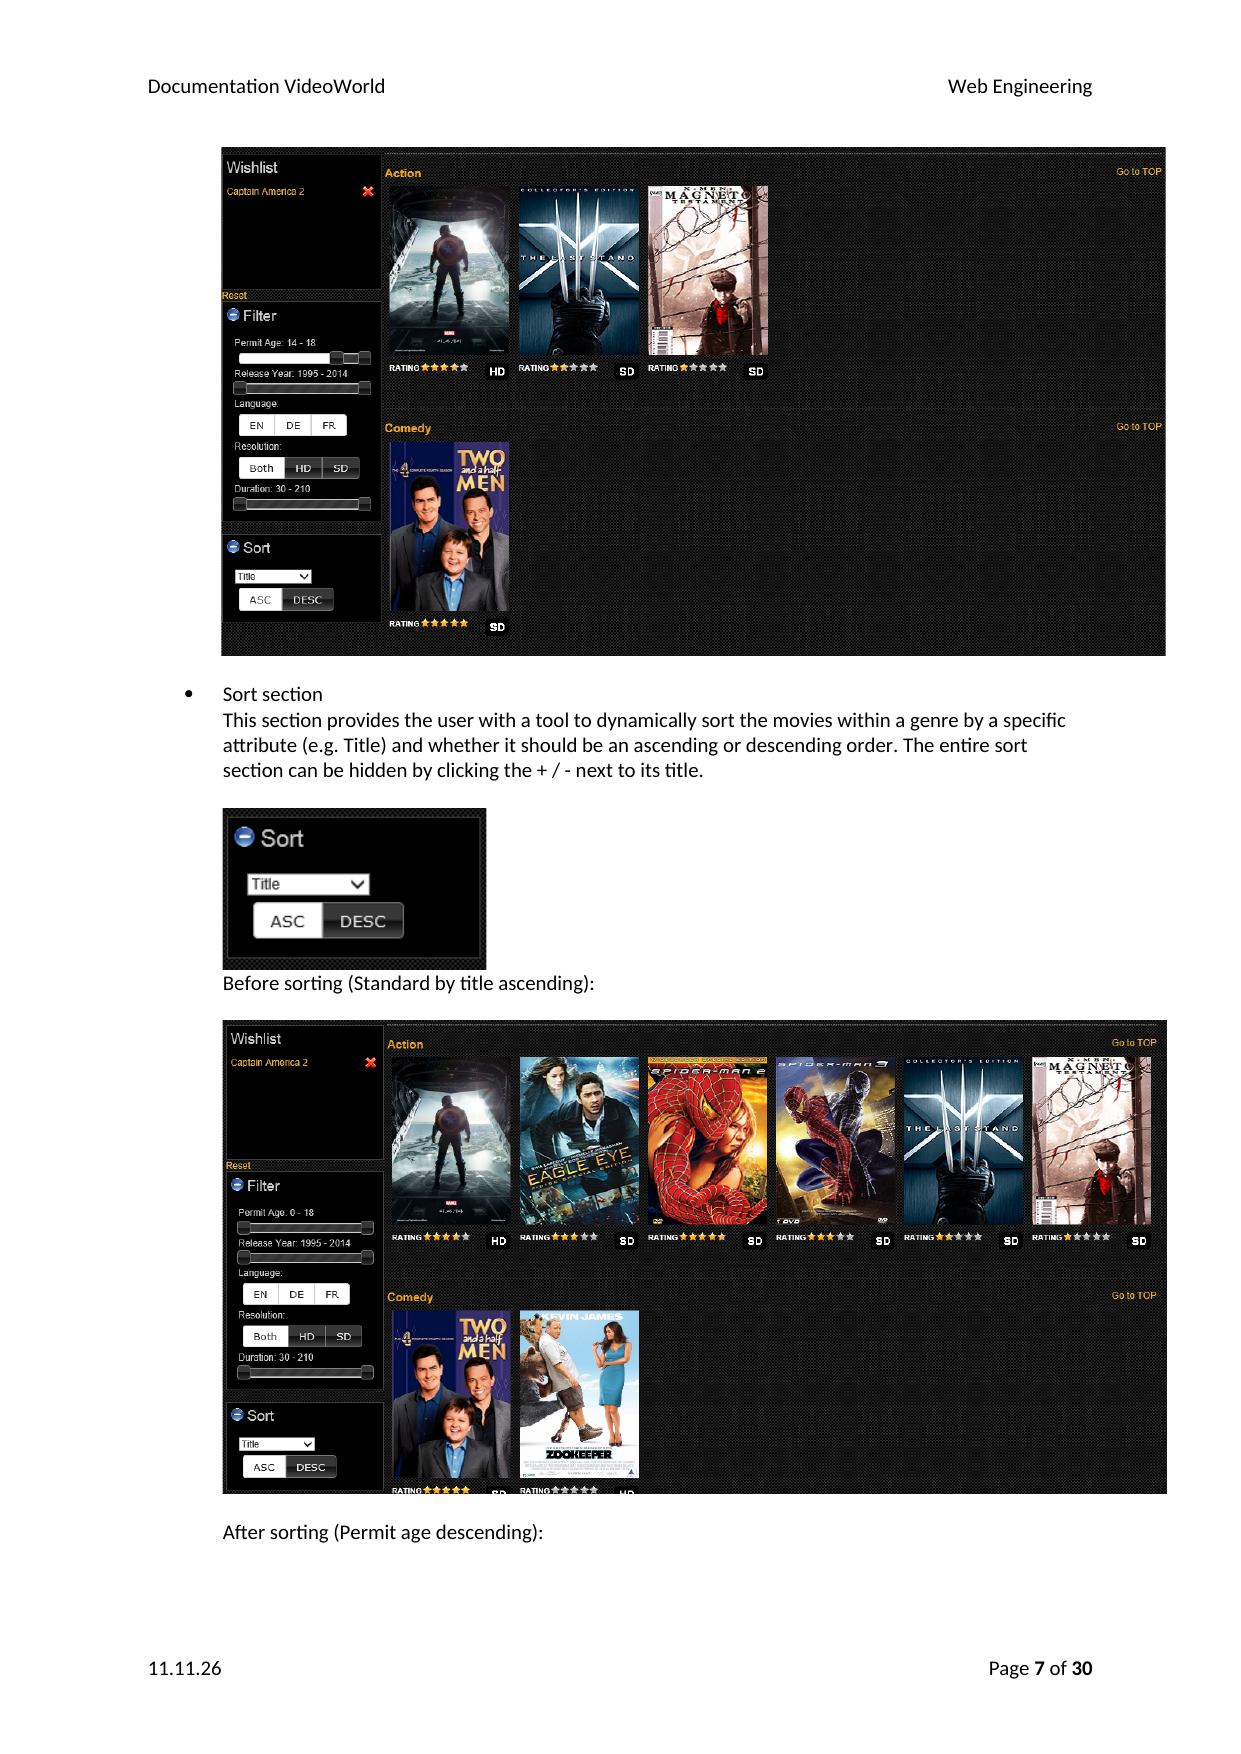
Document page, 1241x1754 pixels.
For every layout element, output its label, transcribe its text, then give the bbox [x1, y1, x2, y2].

list After sorting (Permit age descending): [223, 1519, 1093, 1544]
list This section provides the user with a tool to dynamically sort the movies within a genre by a specific attribute (e.g. Title) and whether it should be an ascending or descending order. The entire sort section can be hidden by clicking the + / - next to its title. [223, 707, 1093, 783]
picture [222, 808, 487, 970]
list Sort section [185, 681, 1093, 707]
picture [222, 1020, 1167, 1494]
list Before sorting (Standard by title ascending): [223, 970, 1093, 995]
picture [221, 147, 1166, 656]
